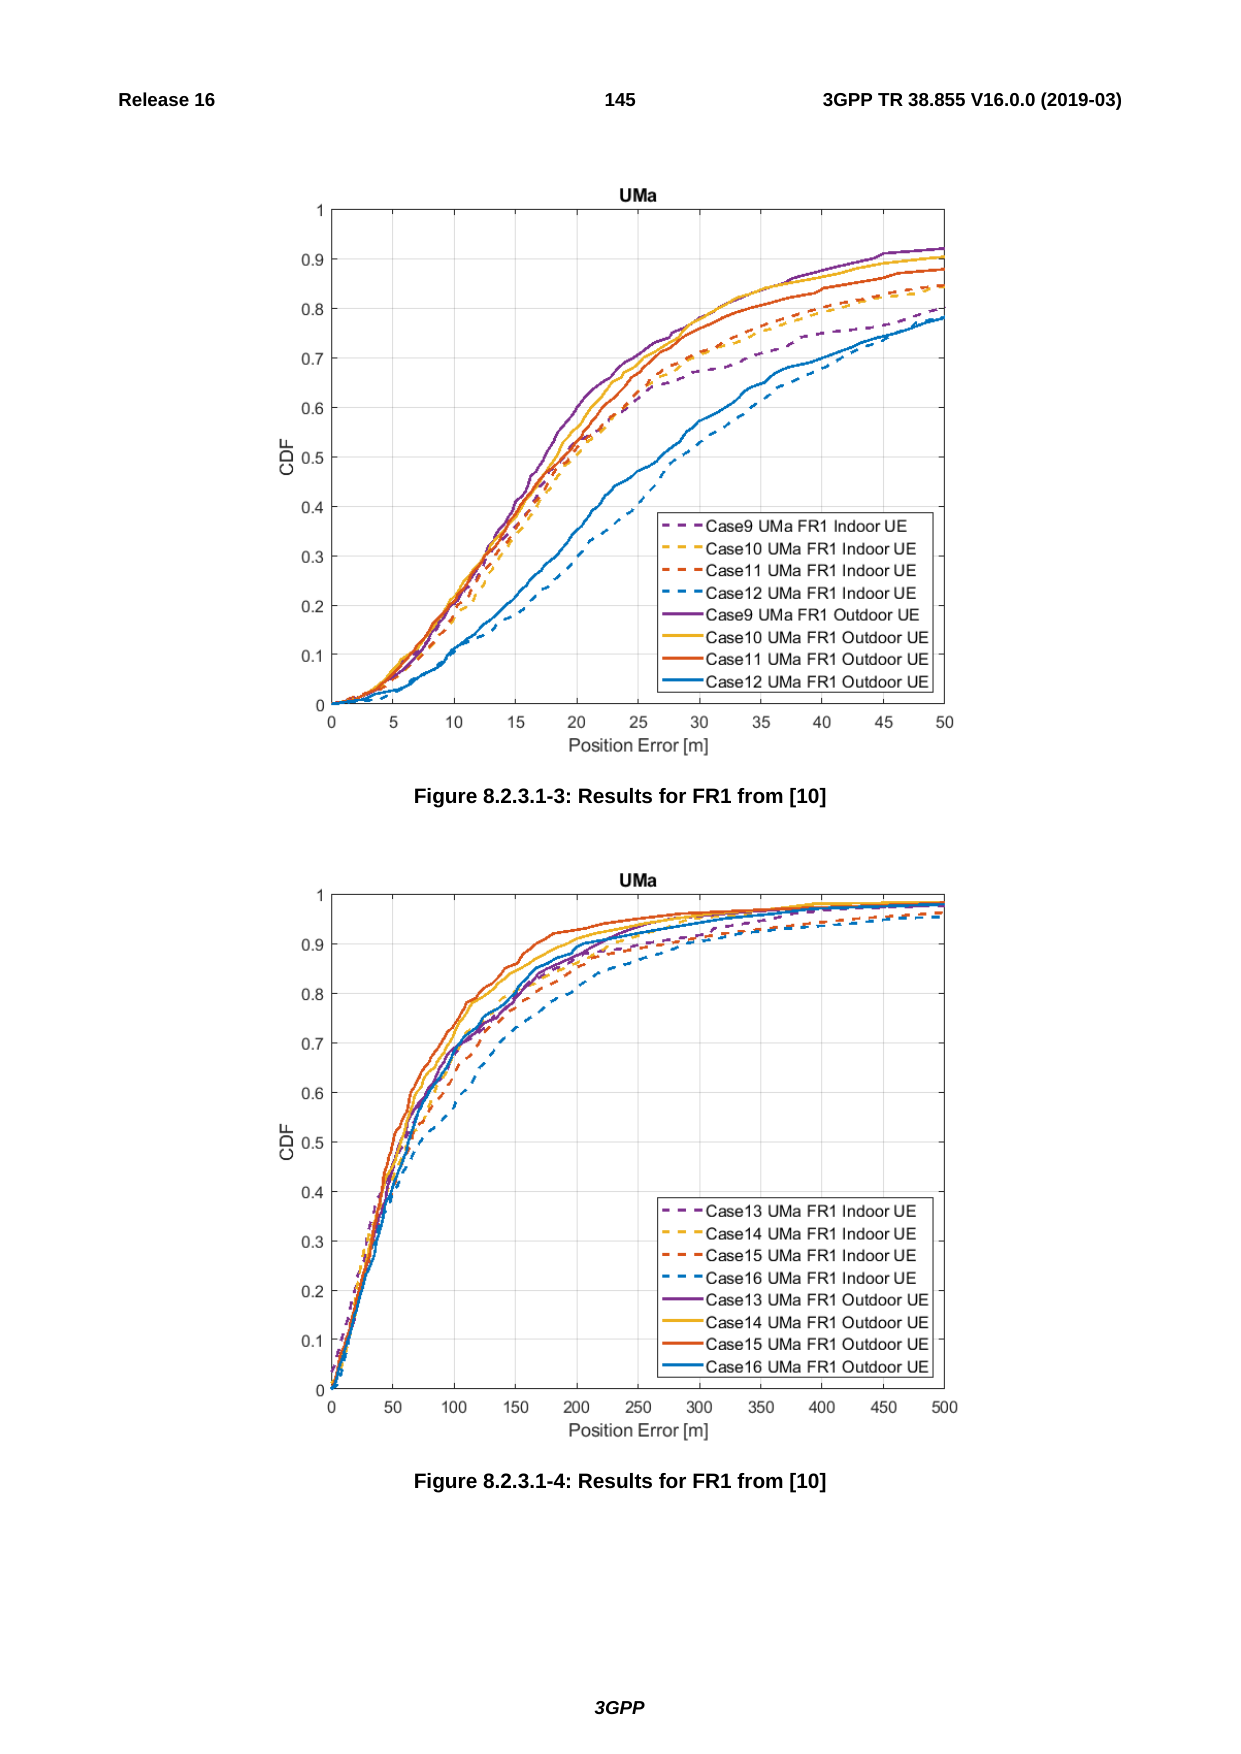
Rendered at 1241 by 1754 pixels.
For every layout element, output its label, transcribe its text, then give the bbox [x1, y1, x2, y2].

text Figure 8.2.3.1-4: Results for FR1 from [10] [118, 1469, 1122, 1493]
picture [259, 147, 981, 766]
picture [259, 832, 981, 1451]
text Figure 8.2.3.1-3: Results for FR1 from [10] [118, 784, 1122, 808]
